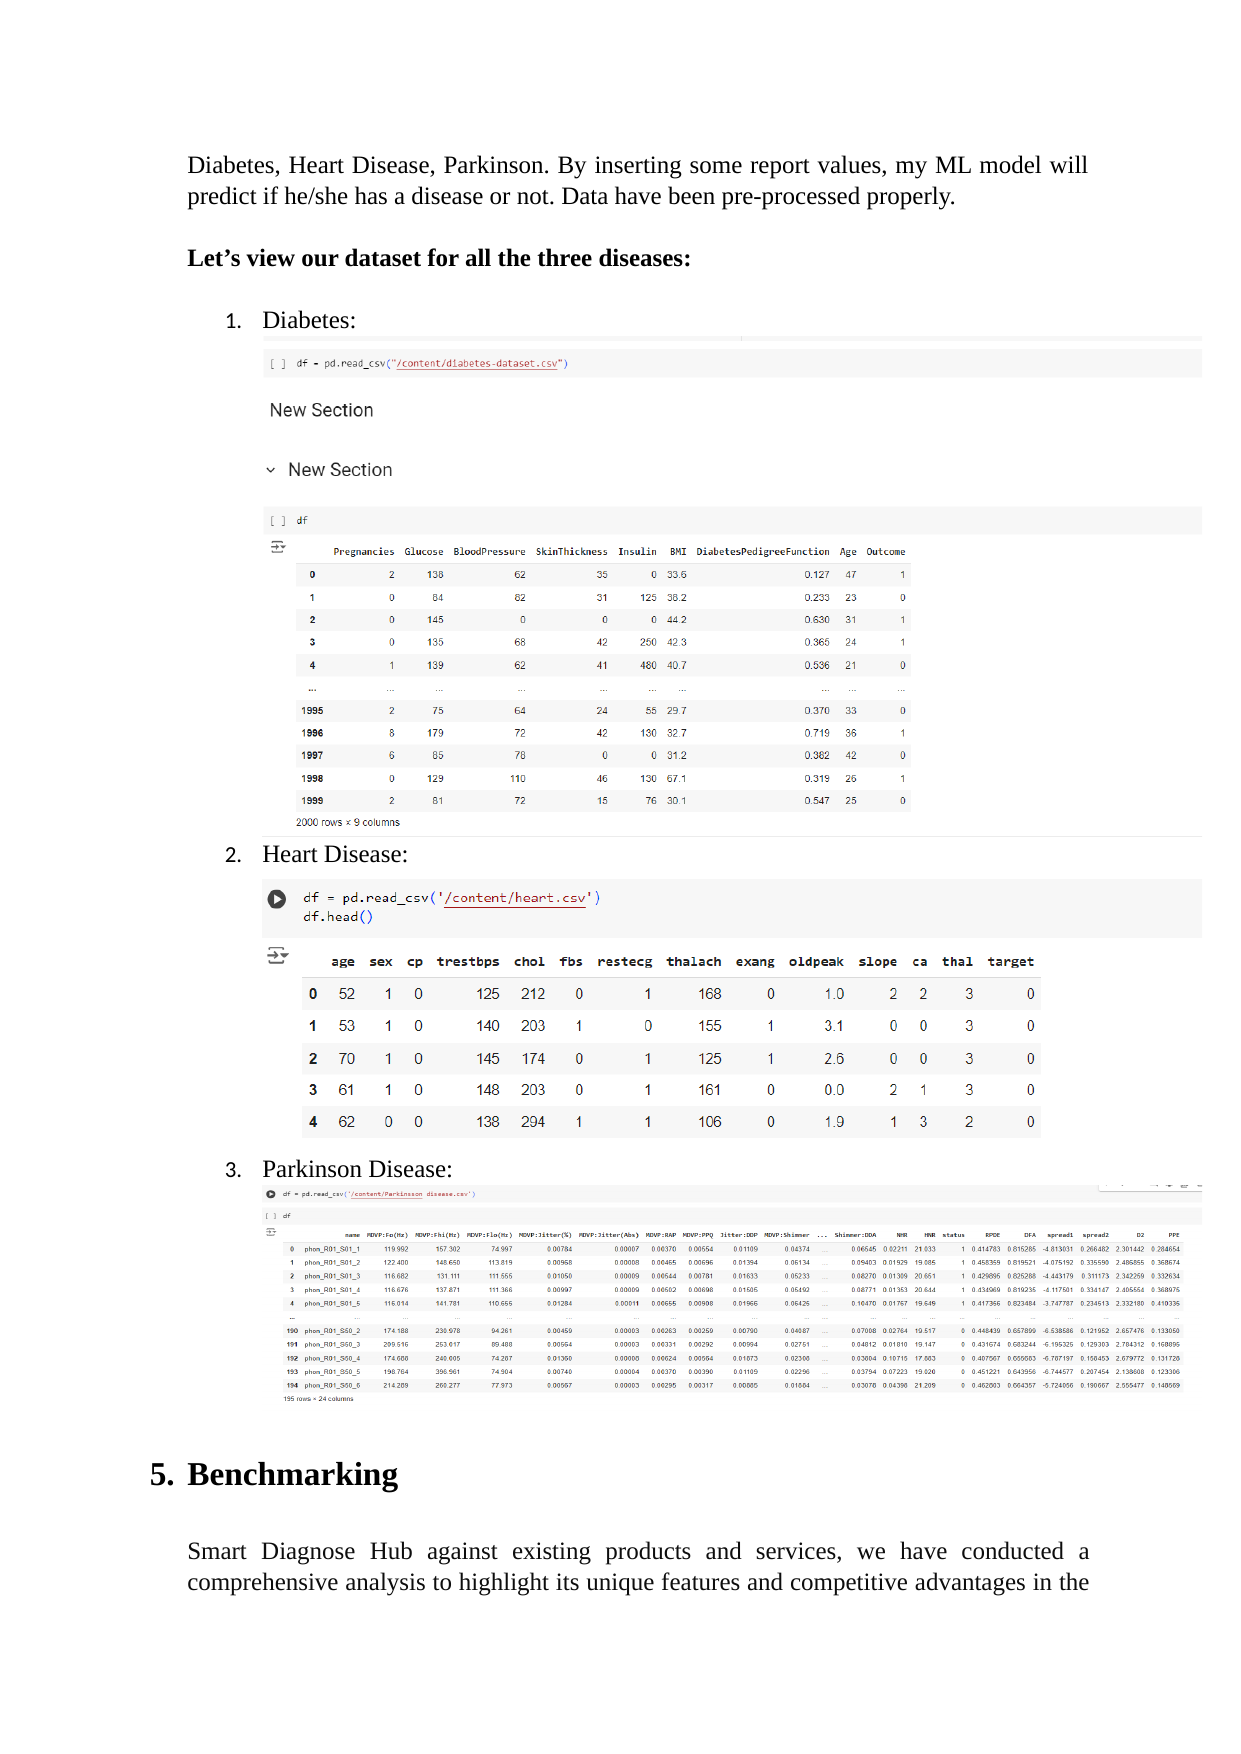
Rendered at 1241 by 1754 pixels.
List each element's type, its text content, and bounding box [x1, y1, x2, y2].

picture [262, 870, 1203, 1152]
picture [262, 1185, 1203, 1411]
list Heart Disease: [224, 839, 1090, 868]
list Parkinson Disease: [224, 1154, 1090, 1183]
picture [262, 336, 1203, 837]
list Diabetes: [224, 305, 1090, 334]
list Benchmarking [149, 1454, 1090, 1492]
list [187, 150, 1090, 210]
text Let’s view our dataset for all the three diseases: [150, 243, 1090, 272]
